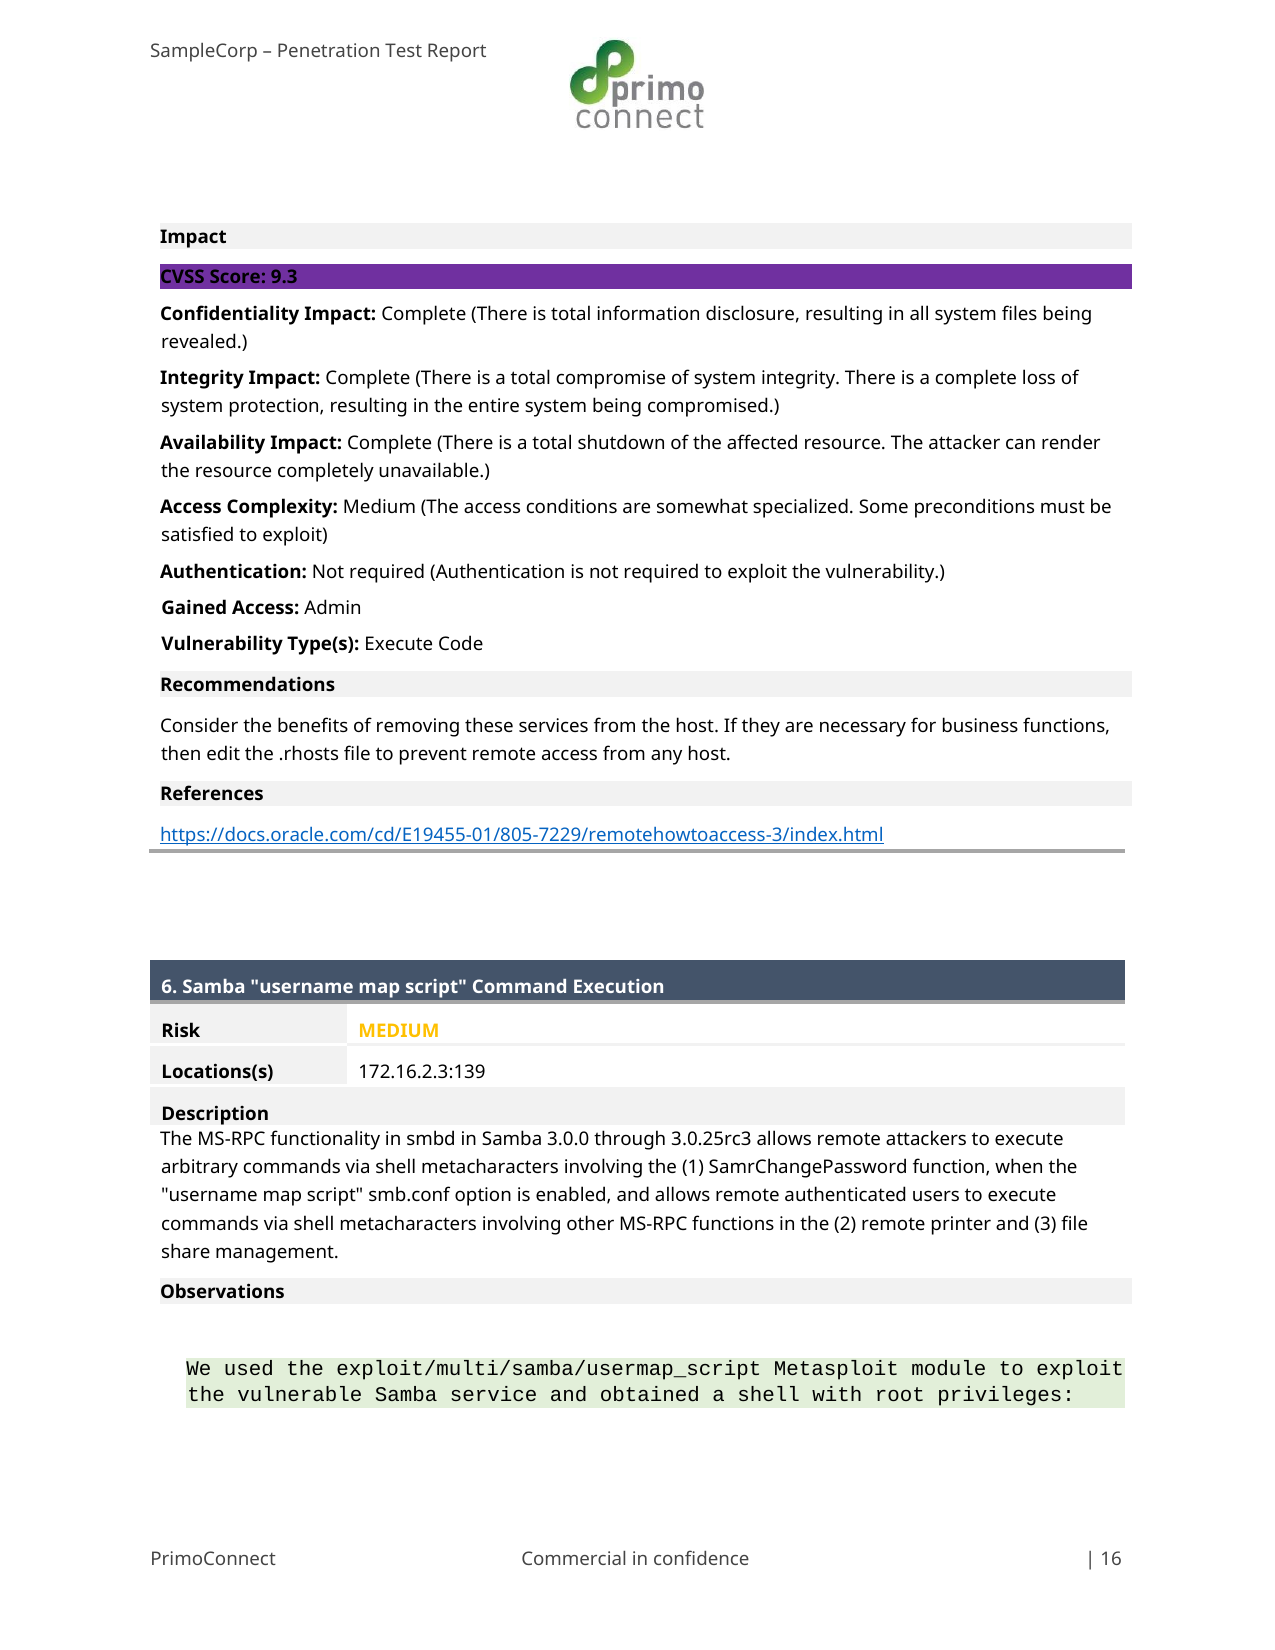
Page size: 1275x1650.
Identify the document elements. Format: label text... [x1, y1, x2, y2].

text Access Complexity: Medium (The access conditions are somewhat specialized. Some preconditions must be satisfied to exploit) [160, 493, 1119, 547]
text Authentication: Not required (Authentication is not required to exploit the vulnerability.) [160, 558, 1119, 583]
subtitle CVSS Score: 9.3 [160, 264, 1132, 289]
text We used the exploit/multi/samba/usermap_script Metasploit module to exploit the vulnerable Samba service and obtained a shell with root privileges: [186, 1358, 1125, 1408]
text The MS-RPC functionality in smbd in Samba 3.0.0 through 3.0.25rc3 allows remote attackers to execute arbitrary commands via shell metacharacters involving the (1) SamrChangePassword function, when the "username map script" smb.conf option is enabled, and allows remote authenticated users to execute commands via shell metacharacters involving other MS-RPC functions in the (2) remote printer and (3) file share management. [160, 1125, 1119, 1264]
text Integrity Impact: Complete (There is a total compromise of system integrity. There is a complete loss of system protection, resulting in the entire system being compromised.) [160, 364, 1119, 418]
text Availability Impact: Complete (There is a total shutdown of the affected resource. The attacker can render the resource completely unavailable.) [160, 429, 1119, 483]
table_cell 172.16.2.3:139 [347, 1046, 1125, 1084]
text Confidentiality Impact: Complete (There is total information disclosure, resulting in all system files being revealed.) [160, 300, 1119, 354]
subtitle References [160, 781, 1132, 806]
table_cell MEDIUM [347, 1004, 1125, 1043]
text Vulnerability Type(s): Execute Code [161, 631, 1132, 656]
table_cell Locations(s) [150, 1046, 347, 1084]
table_cell Description [150, 1087, 1125, 1125]
text Consider the benefits of removing these services from the host. If they are necessary for business functions, then edit the .rhosts file to prevent remote access from any host. [160, 712, 1119, 766]
picture [568, 37, 705, 131]
table_cell Risk [150, 1004, 347, 1043]
text Impact [160, 223, 1132, 249]
text Gained Access: Admin [161, 594, 1132, 620]
table_header 6. Samba "username map script" Command Execution [150, 960, 1125, 1000]
subtitle Observations [160, 1278, 1132, 1304]
subtitle Recommendations [160, 671, 1132, 697]
text https://docs.oracle.com/cd/E19455-01/805-7229/remotehowtoaccess-3/index.html [160, 821, 1022, 847]
